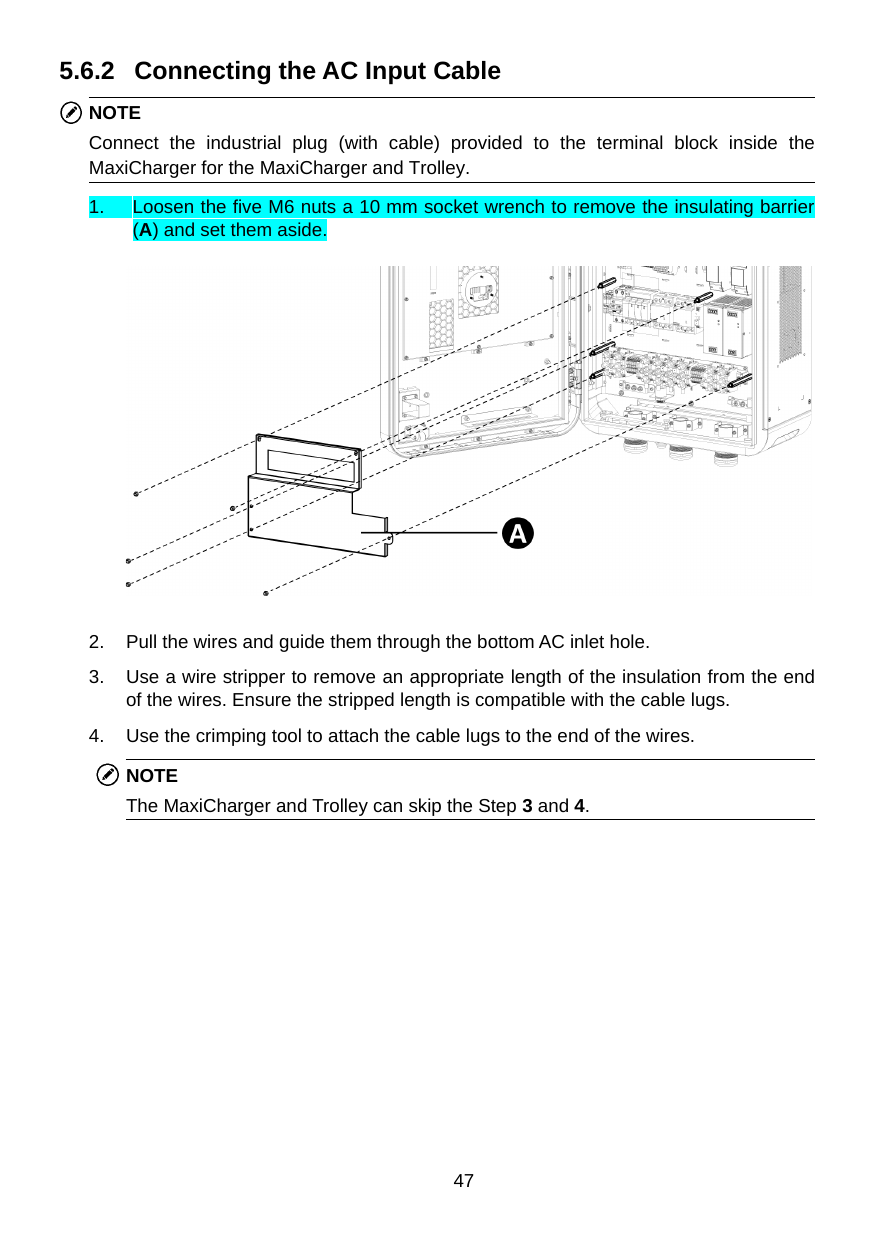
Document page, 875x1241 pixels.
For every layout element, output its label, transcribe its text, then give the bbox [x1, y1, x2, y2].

text Connect the industrial plug (with cable) provided to the terminal block inside the MaxiCharger for the MaxiCharger and Trolley. [89, 127, 815, 182]
text NOTE [89, 98, 815, 125]
list NOTE [126, 760, 815, 787]
list The MaxiCharger and Trolley can skip the Step 3 and 4. [126, 789, 815, 819]
subtitle Connecting the AC Input Cable [59, 59, 815, 84]
picture [59, 100, 83, 125]
list Loosen the five M6 nuts a 10 mm socket wrench to remove the insulating barrier (A) and set them aside. [89, 195, 815, 241]
list Use the crimping tool to attach the cable lugs to the end of the wires. [89, 724, 815, 747]
list Pull the wires and guide them through the bottom AC inlet hole. [89, 630, 815, 653]
picture [125, 266, 812, 596]
picture [95, 762, 120, 787]
list Use a wire stripper to remove an appropriate length of the insulation from the end of the wires. Ensure the stripped length is compatible with the cable lugs. [89, 665, 815, 711]
